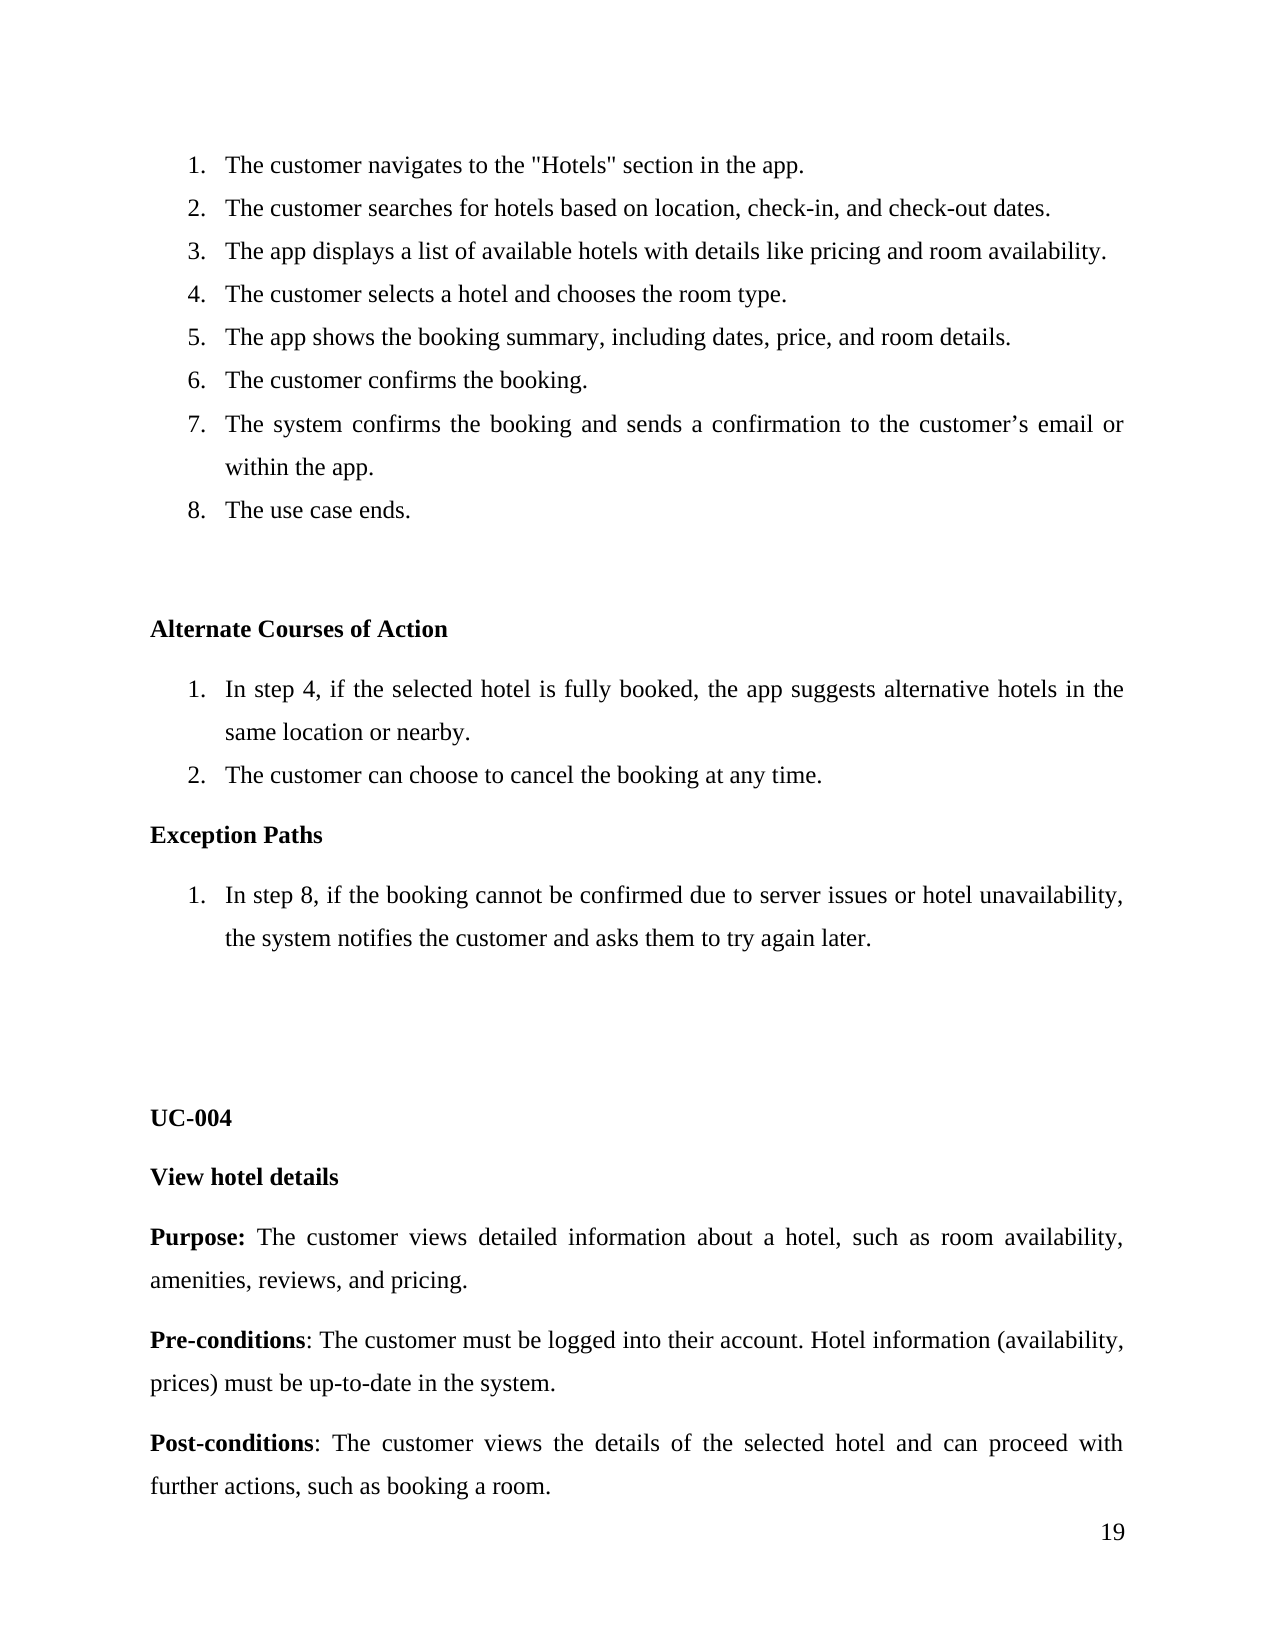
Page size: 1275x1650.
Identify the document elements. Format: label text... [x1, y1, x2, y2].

text View hotel details [150, 1162, 1125, 1191]
text Post-conditions: The customer views the details of the selected hotel and can proceed with further actions, such as booking a room. [150, 1428, 1125, 1500]
list The app displays a list of available hotels with details like pricing and room availability. [187, 236, 1125, 265]
list The customer searches for hotels based on location, check-in, and check-out dates. [187, 193, 1125, 222]
list The customer navigates to the "Hotels" section in the app. [187, 150, 1125, 179]
text Purpose: The customer views detailed information about a hotel, such as room availability, amenities, reviews, and pricing. [150, 1222, 1125, 1294]
list In step 8, if the booking cannot be confirmed due to server issues or hotel unavailability, the system notifies the customer and asks them to try again later. [187, 880, 1125, 952]
list In step 4, if the selected hotel is fully booked, the app suggests alternative hotels in the same location or nearby. [187, 674, 1125, 746]
text Alternate Courses of Action [150, 614, 1125, 643]
text Exception Paths [150, 820, 1125, 849]
text Pre-conditions: The customer must be logged into their account. Hotel information (availability, prices) must be up-to-date in the system. [150, 1325, 1125, 1397]
list The customer confirms the booking. [187, 366, 1125, 394]
list The app shows the booking summary, including dates, price, and room details. [187, 322, 1125, 351]
text UC-004 [150, 1103, 1125, 1131]
list The use case ends. [187, 495, 1125, 524]
list The customer can choose to cancel the booking at any time. [187, 761, 1125, 789]
list The system confirms the booking and sends a confirmation to the customer’s email or within the app. [187, 409, 1125, 481]
list The customer selects a hotel and chooses the room type. [187, 279, 1125, 308]
